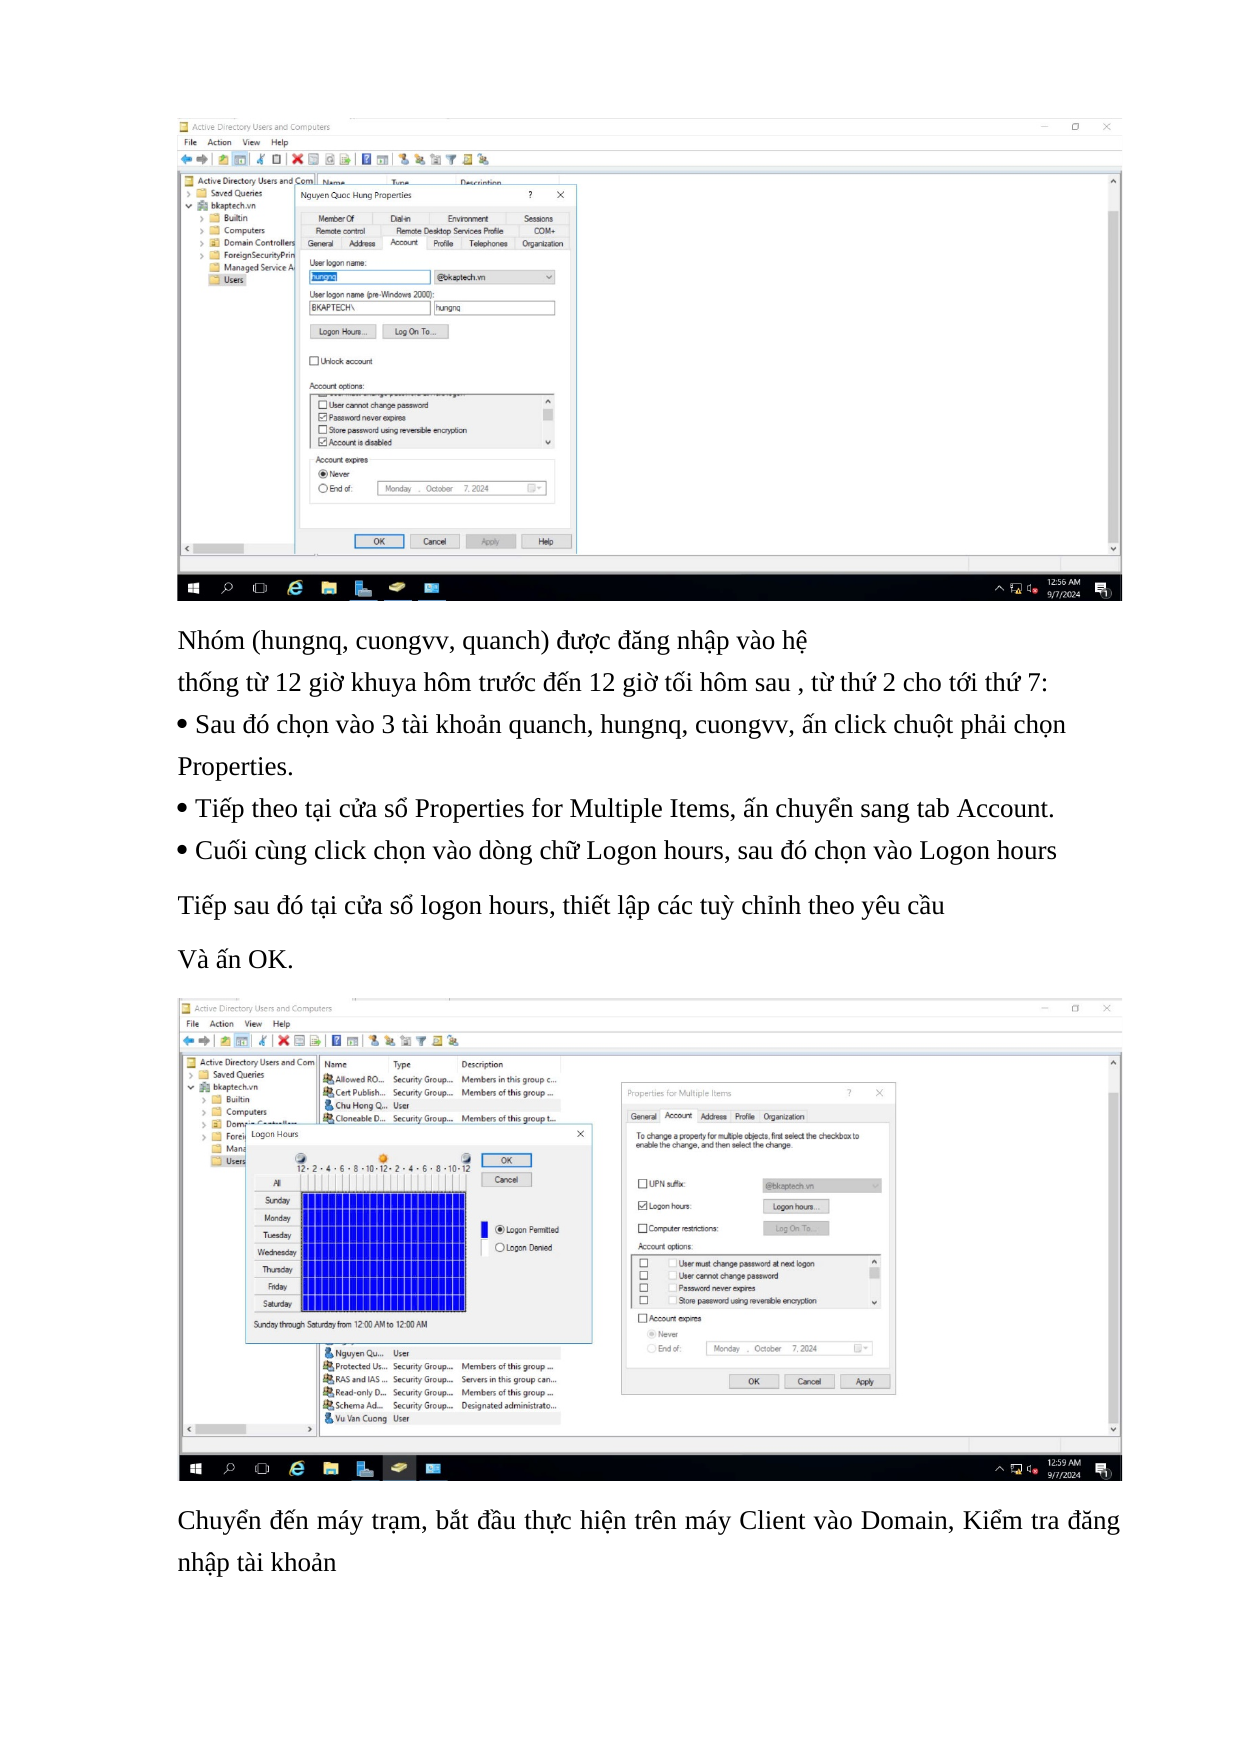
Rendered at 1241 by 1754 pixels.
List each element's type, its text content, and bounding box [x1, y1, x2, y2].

text Tiếp sau đó tại cửa sổ logon hours, thiết lập các tuỳ chỉnh theo yêu cầu [177, 889, 1122, 920]
picture [177, 998, 1123, 1481]
text Nhóm (hungnq, cuongvv, quanch) được đăng nhập vào hệ thống từ 12 giờ khuya hôm trước đến 12 giờ tối hôm sau , từ thứ 2 cho tới thứ 7: Sau đó chọn vào 3 tài khoản quanch, hungnq, cuongvv, ấn click chuột phải chọn Properties. Tiếp theo tại cửa sổ Properties for Multiple Items, ấn chuyển sang tab Account. Cuối cùng click chọn vào dòng chữ Logon hours, sau đó chọn vào Logon hours [177, 624, 1122, 866]
text Và ấn OK. [177, 944, 1122, 975]
text Chuyển đến máy trạm, bắt đầu thực hiện trên máy Client vào Domain, Kiểm tra đăng nhập tài khoản [177, 1504, 1122, 1577]
picture [177, 118, 1123, 601]
